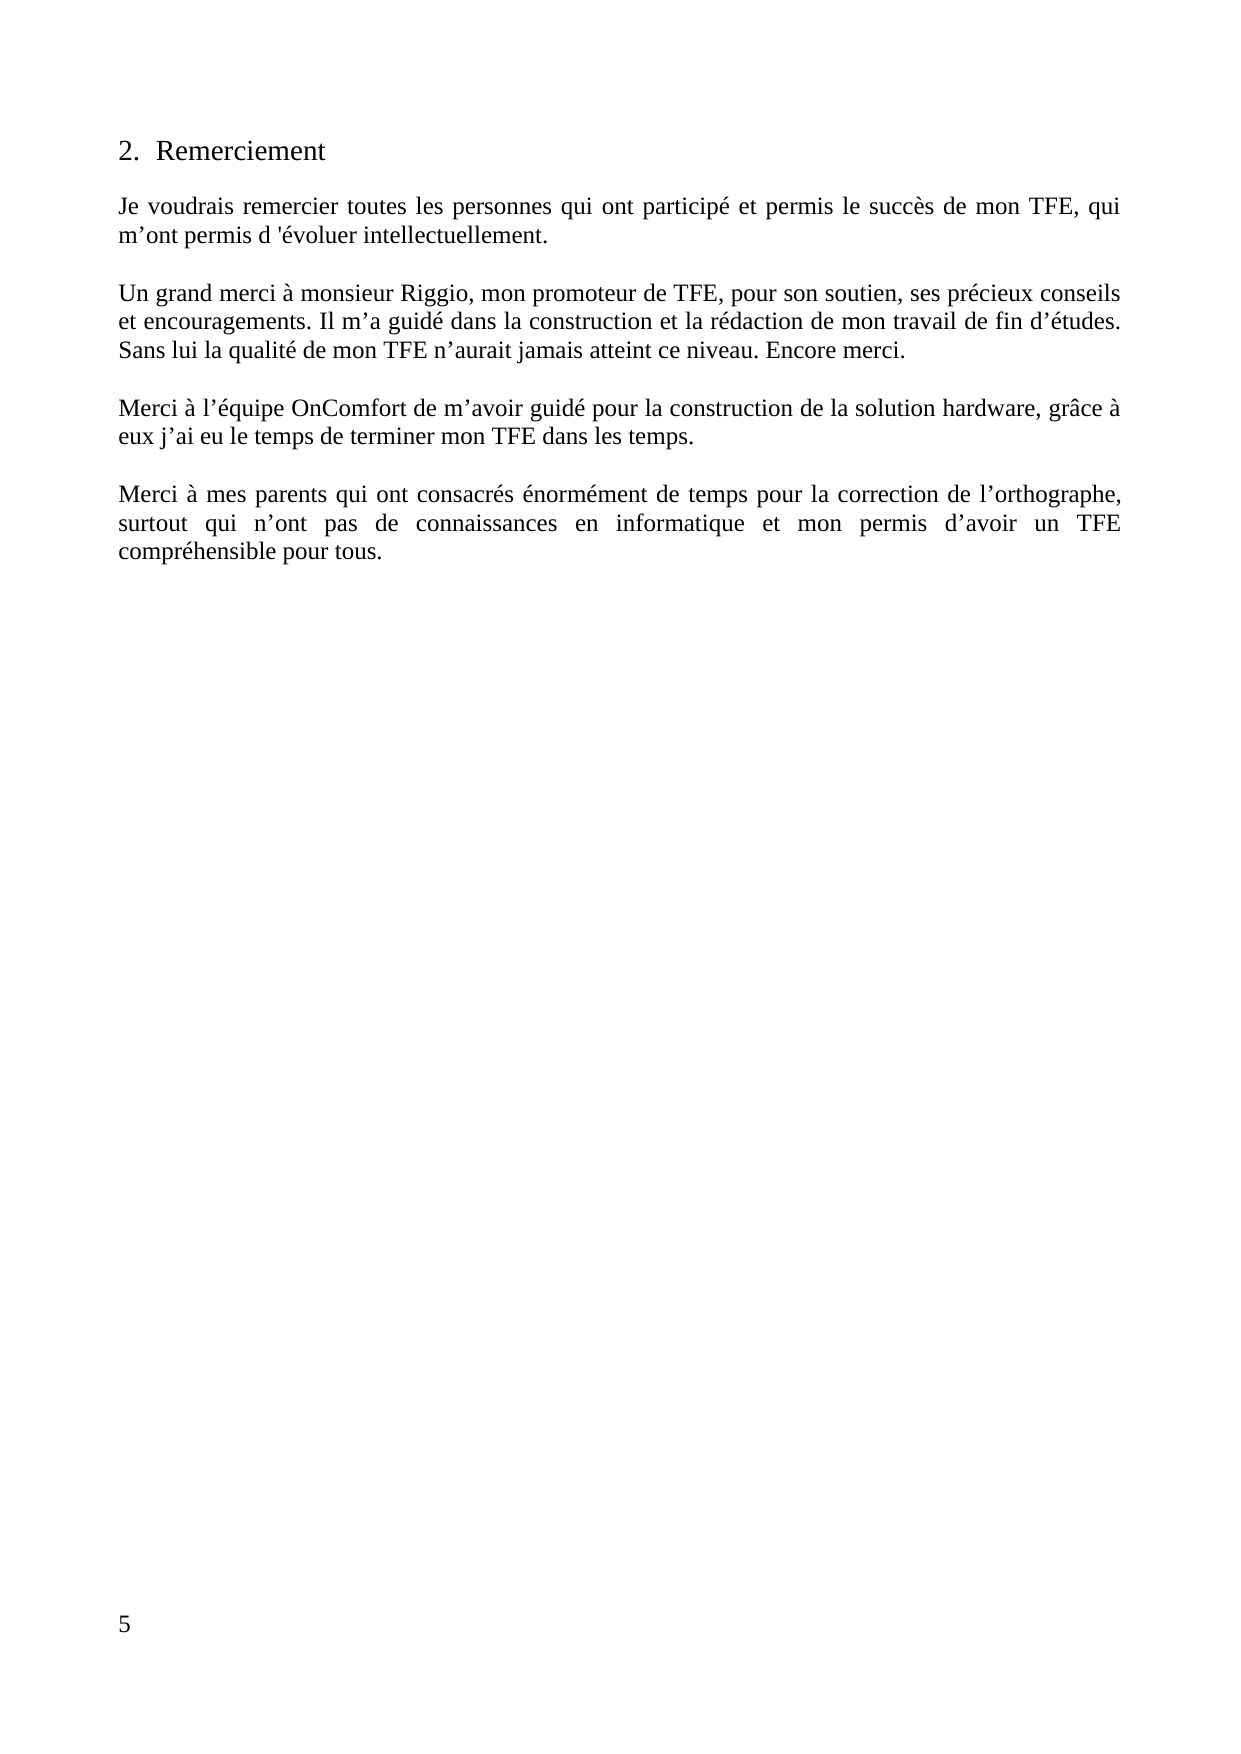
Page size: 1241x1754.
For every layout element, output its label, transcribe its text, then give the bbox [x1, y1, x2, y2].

text Merci à mes parents qui ont consacrés énormément de temps pour la correction de l’orthographe, surtout qui n’ont pas de connaissances en informatique et mon permis d’avoir un TFE compréhensible pour tous. [118, 479, 1123, 565]
text Un grand merci à monsieur Riggio, mon promoteur de TFE, pour son soutien, ses précieux conseils et encouragements. Il m’a guidé dans la construction et la rédaction de mon travail de fin d’études. Sans lui la qualité de mon TFE n’aurait jamais atteint ce niveau. Encore merci. [118, 278, 1123, 364]
text Je voudrais remercier toutes les personnes qui ont participé et permis le succès de mon TFE, qui m’ont permis d 'évoluer intellectuellement. [118, 191, 1123, 249]
subtitle Remerciement [118, 133, 1123, 166]
text Merci à l’équipe OnComfort de m’avoir guidé pour la construction de la solution hardware, grâce à eux j’ai eu le temps de terminer mon TFE dans les temps. [118, 393, 1123, 450]
